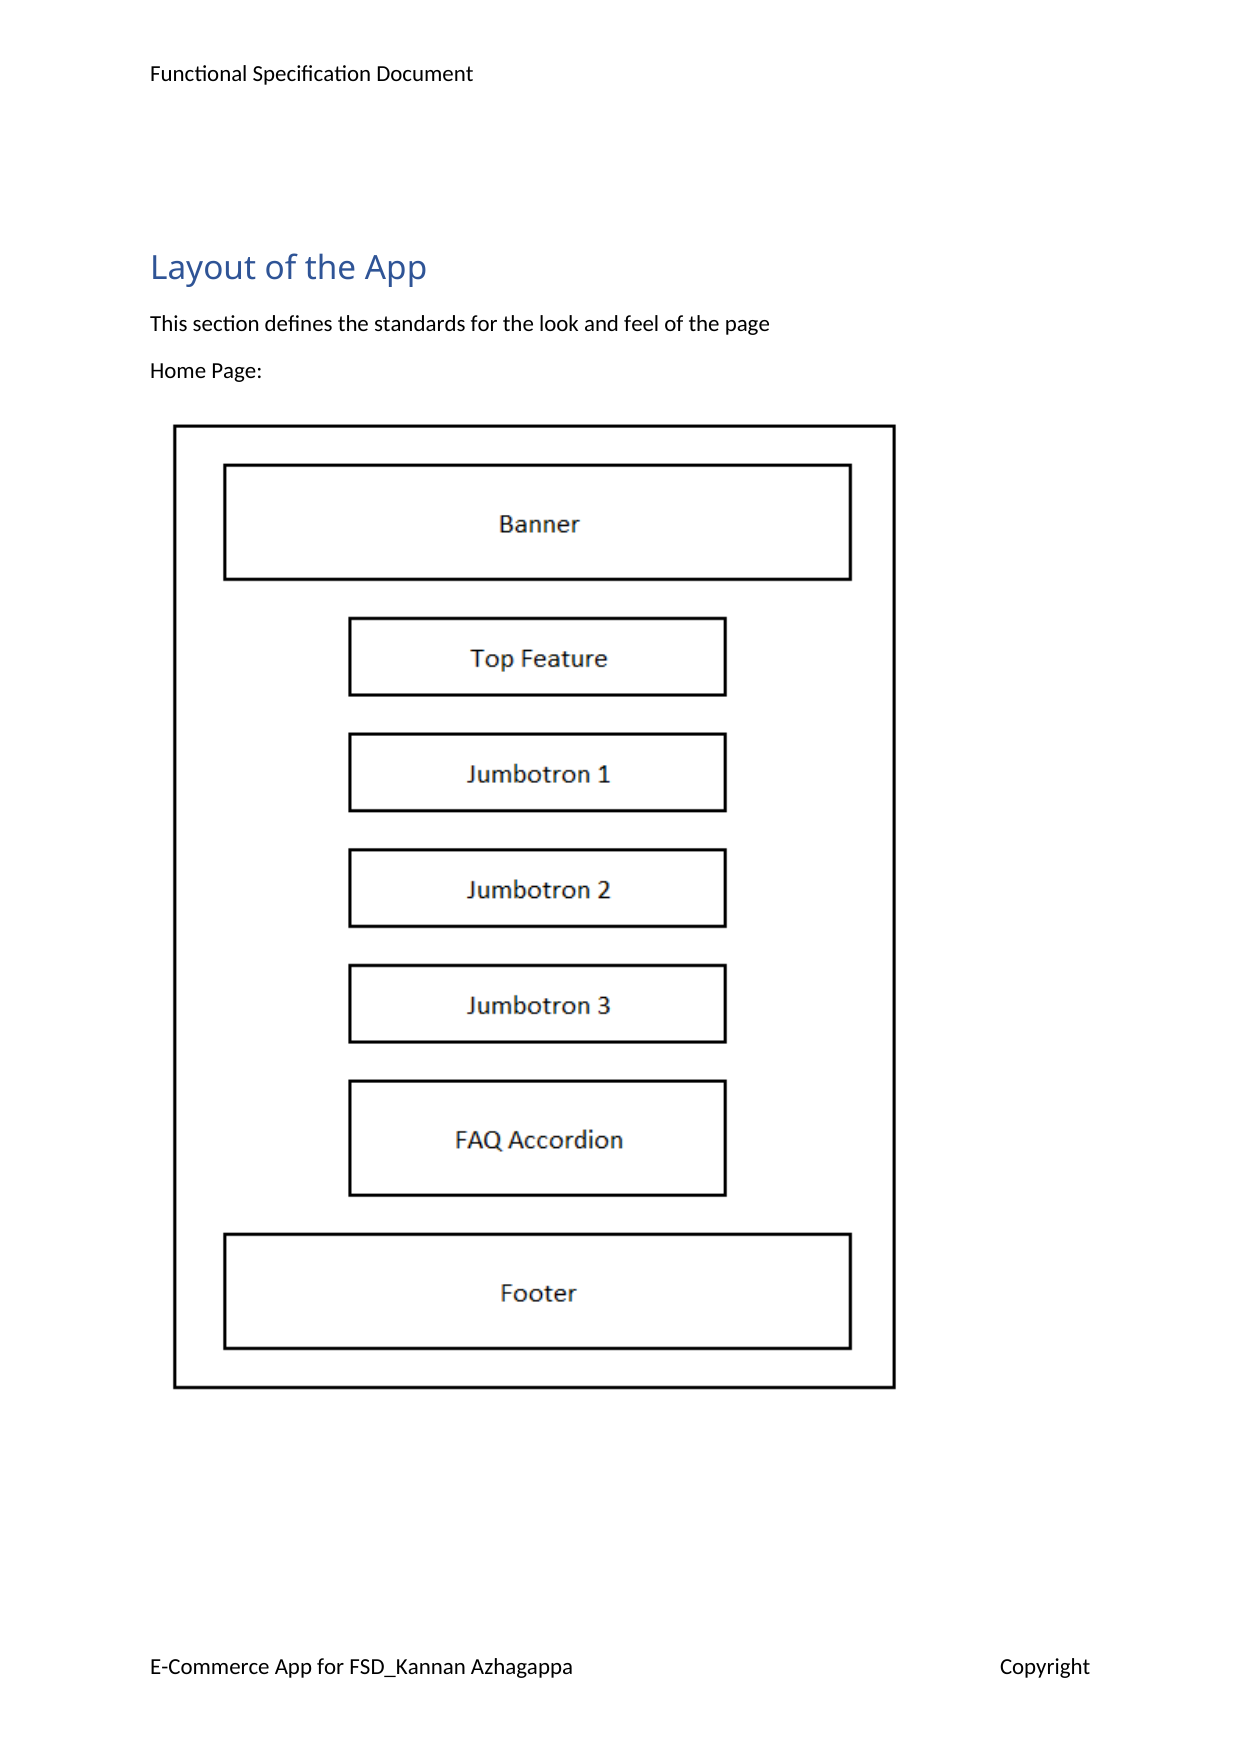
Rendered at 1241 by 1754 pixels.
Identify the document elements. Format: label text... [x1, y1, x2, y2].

text This section defines the standards for the look and feel of the page [150, 309, 1090, 337]
text Layout of the App [150, 244, 1090, 289]
text Home Page: [150, 356, 1090, 384]
picture [150, 403, 932, 1405]
